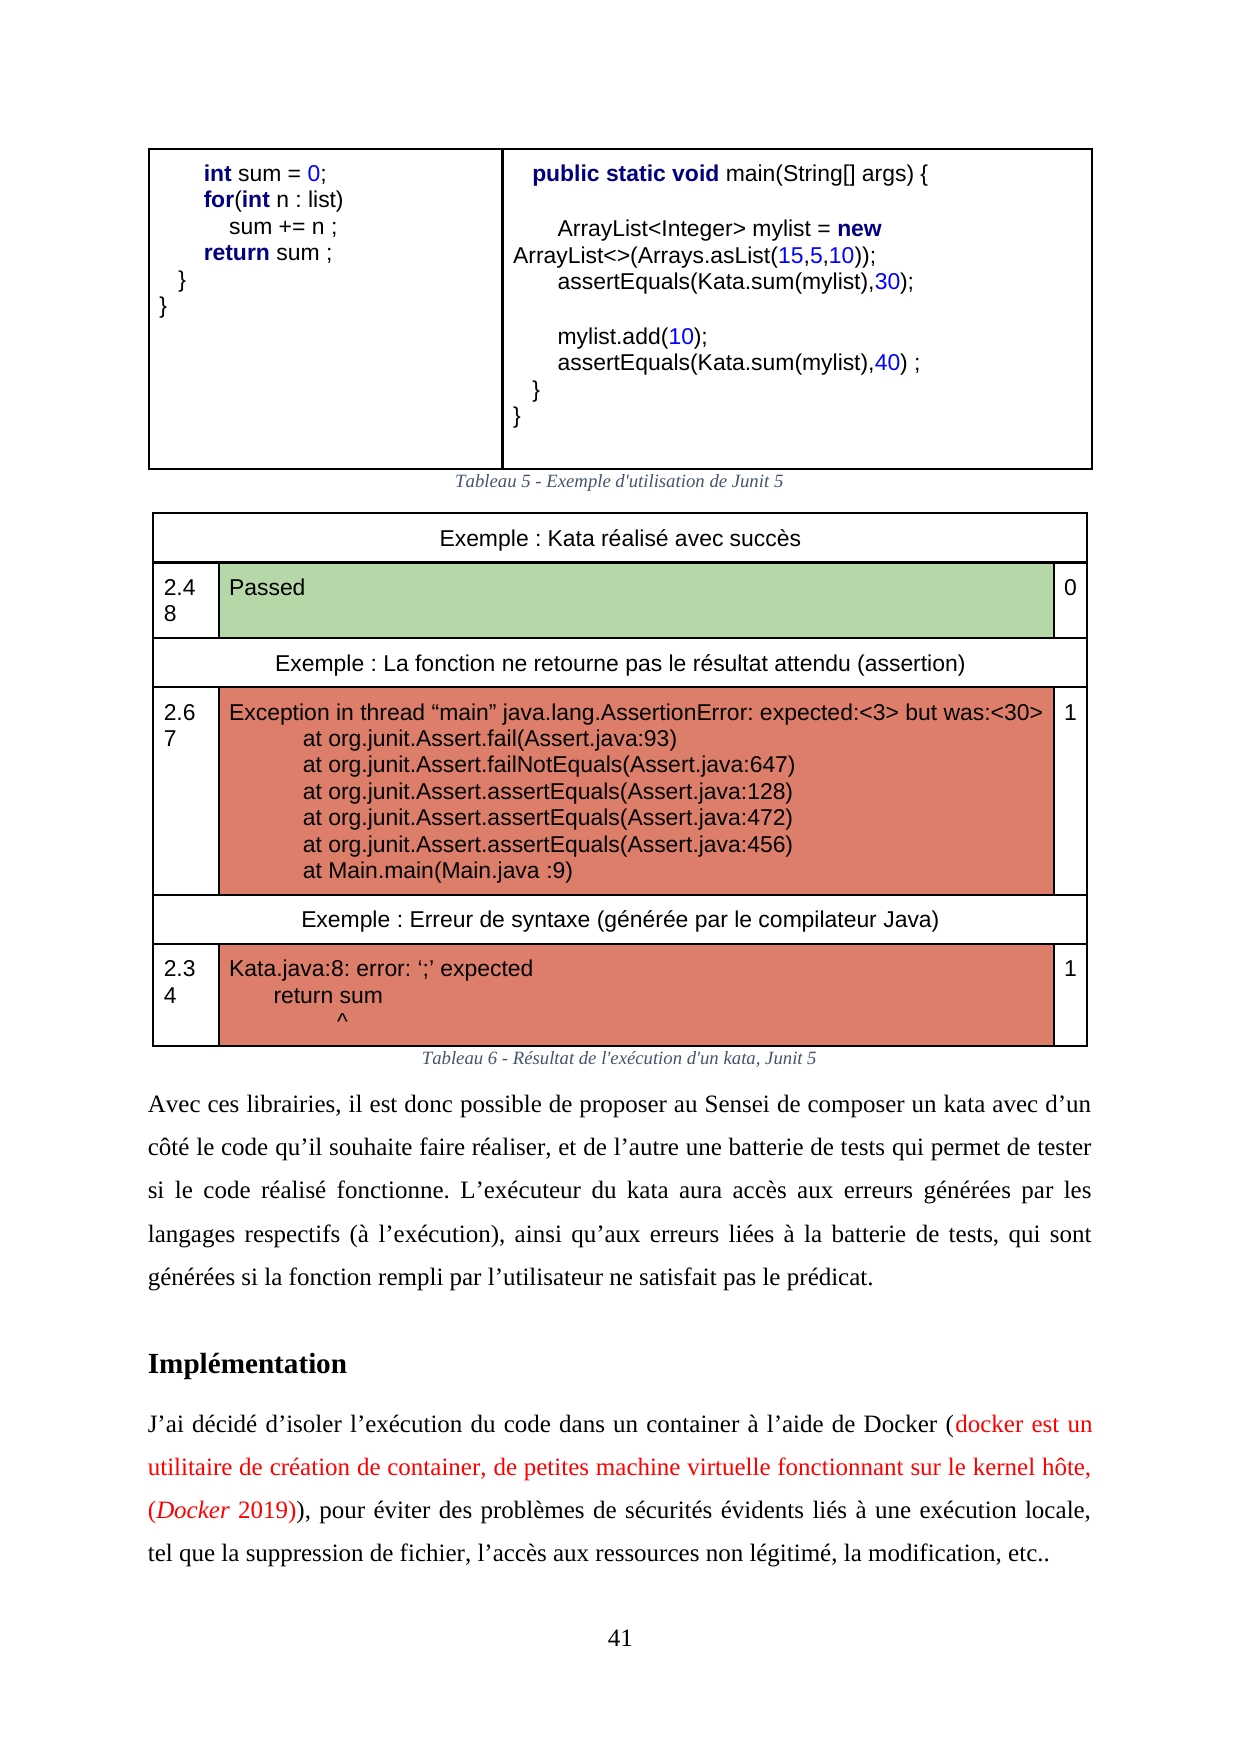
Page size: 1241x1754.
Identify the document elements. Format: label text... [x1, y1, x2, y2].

subtitle Implémentation [148, 1346, 1093, 1380]
table_cell Kata.java:8: error: ‘;’ expected return sum ^ [220, 945, 1053, 1045]
table_cell 1 [1055, 945, 1086, 1045]
text Tableau 5 - Exemple d'utilisation de Junit 5 [148, 470, 1093, 491]
table_cell 0 [1055, 564, 1086, 637]
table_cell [150, 150, 501, 468]
table_cell 1 [1055, 688, 1086, 894]
table_cell Passed [220, 564, 1053, 637]
table_header Exemple : Kata réalisé avec succès [154, 514, 1086, 561]
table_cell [504, 150, 1091, 468]
text Avec ces librairies, il est donc possible de proposer au Sensei de composer un kata avec d’un côté le code qu’il souhaite faire réaliser, et de l’autre une batterie de tests qui permet de tester si le code réalisé fonctionne. L’exécuteur du kata aura accès aux erreurs générées par les langages respectifs (à l’exécution), ainsi qu’aux erreurs liées à la batterie de tests, qui sont générées si la fonction rempli par l’utilisateur ne satisfait pas le prédicat. [148, 1089, 1093, 1291]
table_cell Exemple : Erreur de syntaxe (générée par le compilateur Java) [154, 896, 1086, 943]
text Tableau 6 - Résultat de l'exécution d'un kata, Junit 5 [148, 1047, 1093, 1068]
table_cell 2.34 [154, 945, 218, 1045]
text J’ai décidé d’isoler l’exécution du code dans un container à l’aide de Docker (docker est un utilitaire de création de container, de petites machine virtuelle fonctionnant sur le kernel hôte, (Docker 2019)), pour éviter des problèmes de sécurités évidents liés à une exécution locale, tel que la suppression de fichier, l’accès aux ressources non légitimé, la modification, etc.. [148, 1409, 1093, 1567]
table_cell Exception in thread “main” java.lang.AssertionError: expected:<3> but was:<30> at org.junit.Assert.fail(Assert.java:93) at org.junit.Assert.failNotEquals(Assert.java:647) at org.junit.Assert.assertEquals(Assert.java:128) at org.junit.Assert.assertEquals(Assert.java:472) at org.junit.Assert.assertEquals(Assert.java:456) at Main.main(Main.java :9) [220, 688, 1053, 894]
table_cell Exemple : La fonction ne retourne pas le résultat attendu (assertion) [154, 639, 1086, 686]
table_cell 2.67 [154, 688, 218, 894]
table_cell 2.48 [154, 564, 218, 637]
